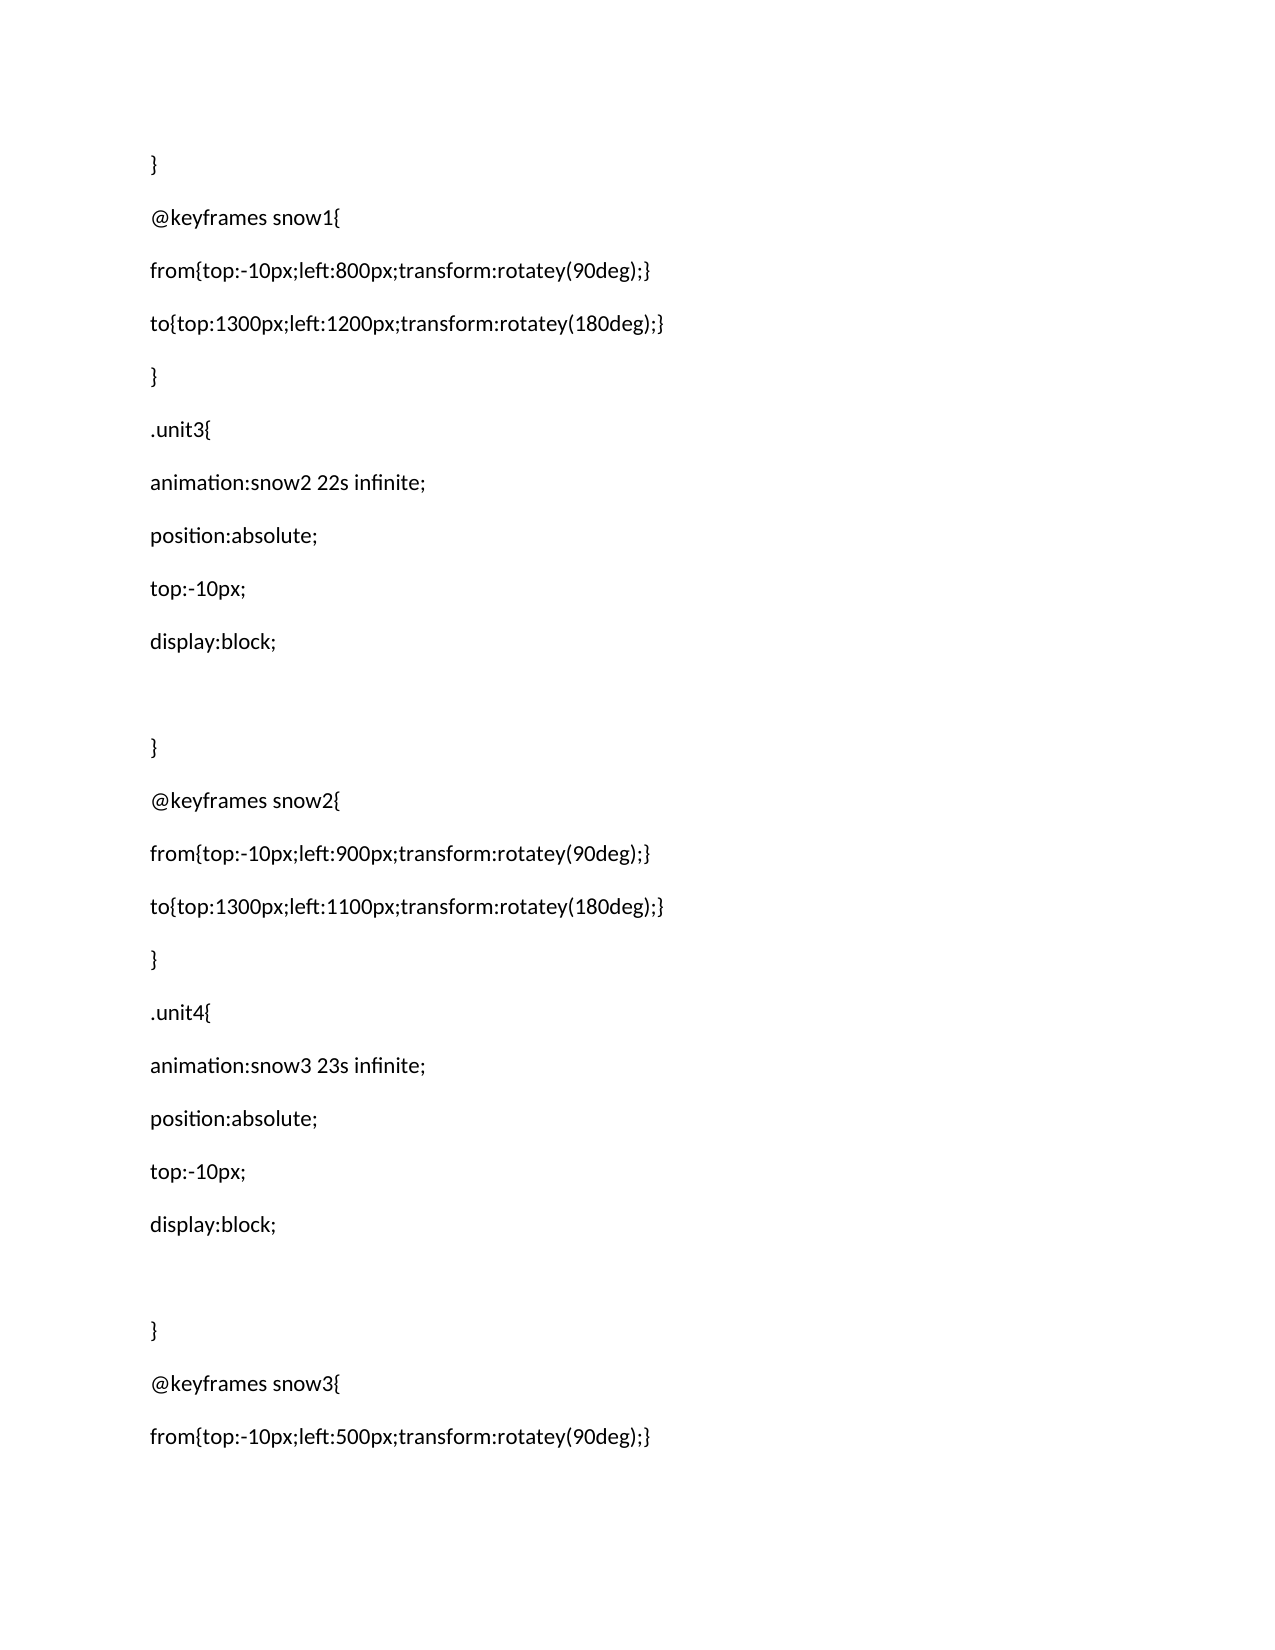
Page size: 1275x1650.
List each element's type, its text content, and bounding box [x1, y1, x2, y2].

text from{top:-10px;left:800px;transform:rotatey(90deg);} [150, 256, 1125, 284]
text position:absolute; [150, 521, 1125, 549]
text to{top:1300px;left:1200px;transform:rotatey(180deg);} [150, 309, 1125, 337]
text @keyframes snow2{ [150, 786, 1125, 814]
text .unit4{ [150, 998, 1125, 1026]
text } [150, 945, 1125, 973]
text top:-10px; [150, 1157, 1125, 1185]
text @keyframes snow1{ [150, 203, 1125, 231]
text display:block; [150, 1210, 1125, 1238]
text from{top:-10px;left:500px;transform:rotatey(90deg);} [150, 1422, 1125, 1451]
text display:block; [150, 627, 1125, 655]
text .unit3{ [150, 415, 1125, 443]
text } [150, 150, 1125, 178]
text } [150, 362, 1125, 390]
text from{top:-10px;left:900px;transform:rotatey(90deg);} [150, 839, 1125, 867]
text } [150, 1316, 1125, 1344]
text to{top:1300px;left:1100px;transform:rotatey(180deg);} [150, 892, 1125, 920]
text } [150, 733, 1125, 761]
text animation:snow3 23s infinite; [150, 1051, 1125, 1079]
text @keyframes snow3{ [150, 1369, 1125, 1397]
text animation:snow2 22s infinite; [150, 468, 1125, 496]
text top:-10px; [150, 574, 1125, 602]
text position:absolute; [150, 1104, 1125, 1132]
